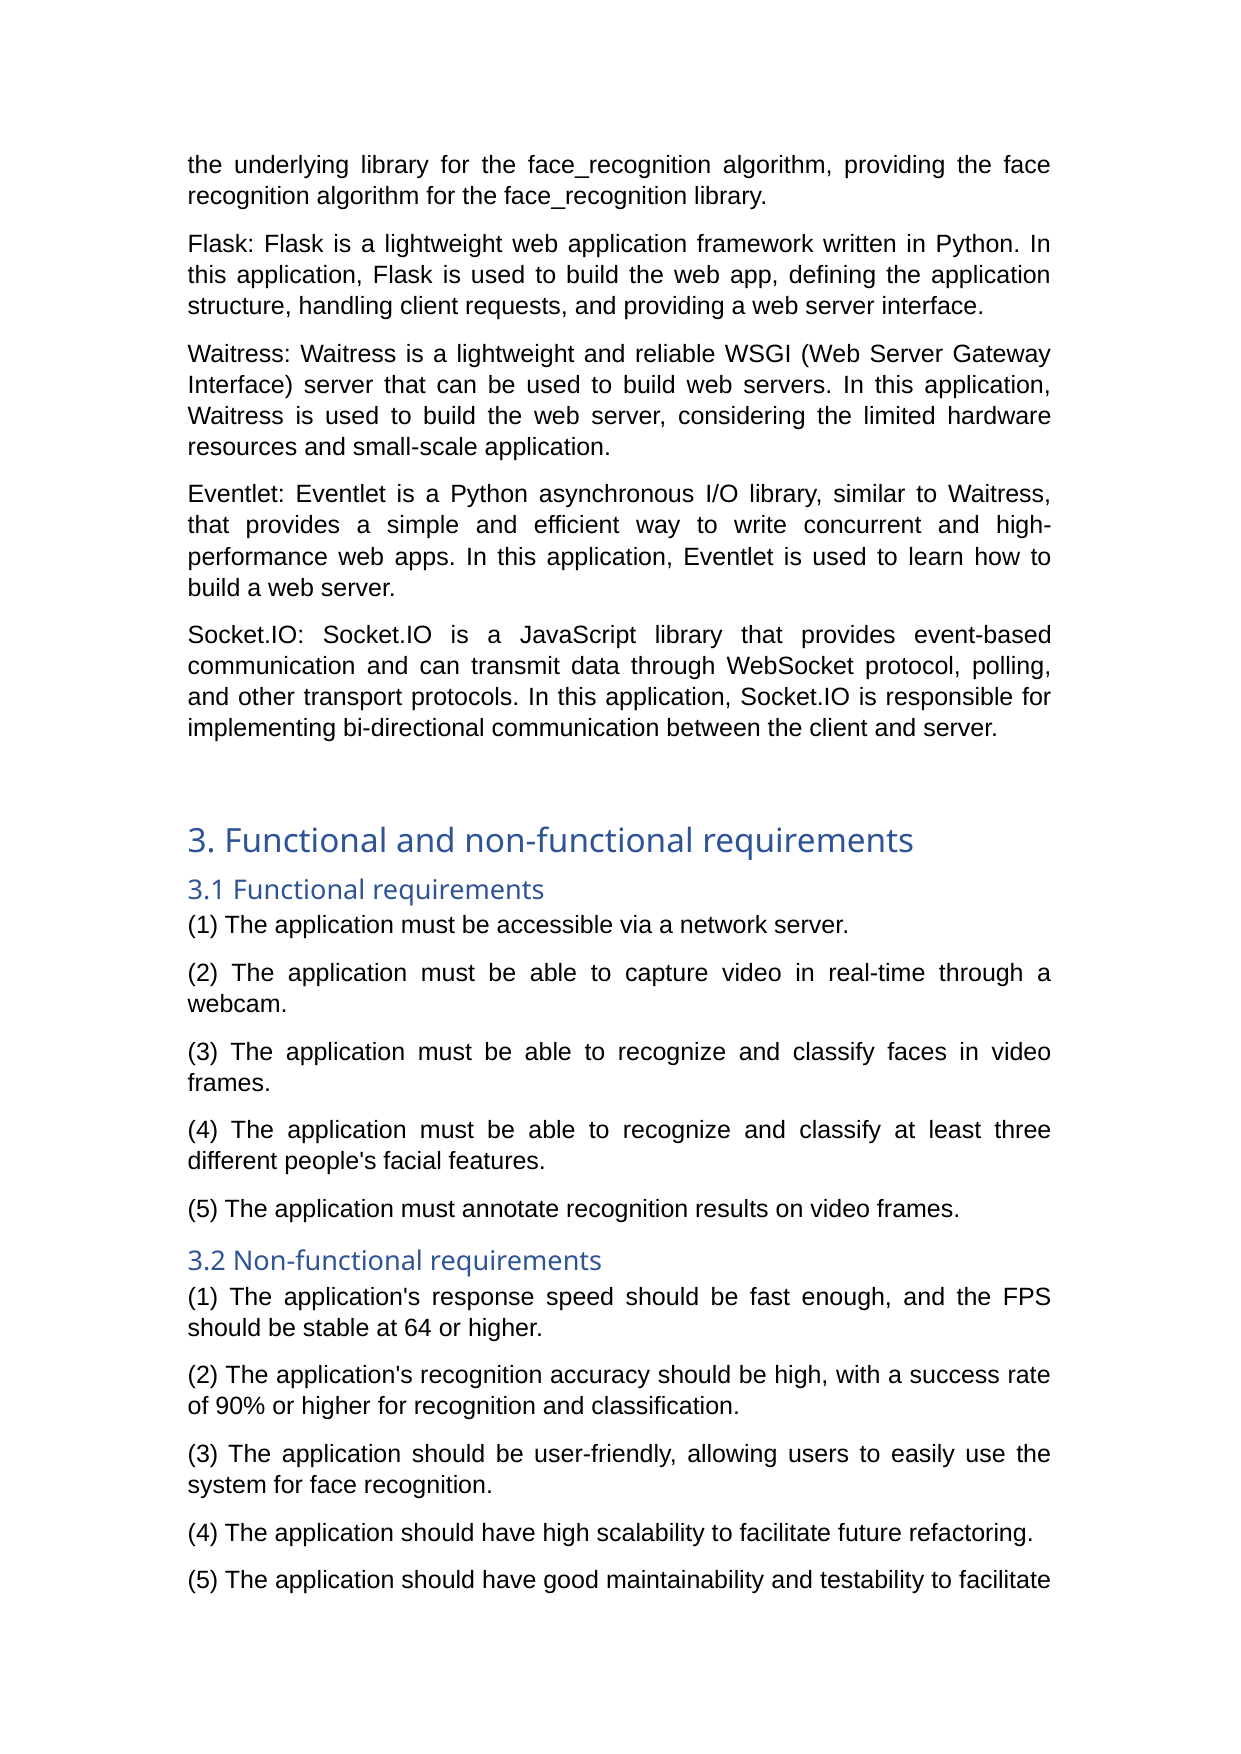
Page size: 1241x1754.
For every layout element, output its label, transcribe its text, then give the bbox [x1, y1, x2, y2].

subtitle 3.2 Non-functional requirements [187, 1242, 1053, 1278]
text Eventlet: Eventlet is a Python asynchronous I/O library, similar to Waitress, that provides a simple and efficient way to write concurrent and high-performance web apps. In this application, Eventlet is used to learn how to build a web server. [187, 479, 1053, 601]
text (2) The application's recognition accuracy should be high, with a success rate of 90% or higher for recognition and classification. [187, 1360, 1053, 1420]
text (1) The application must be accessible via a network server. [187, 910, 1053, 939]
text (3) The application must be able to recognize and classify faces in video frames. [187, 1036, 1053, 1096]
text (4) The application must be able to recognize and classify at least three different people's facial features. [187, 1115, 1053, 1175]
text (2) The application must be able to capture video in real-time through a webcam. [187, 958, 1053, 1017]
text (1) The application's response speed should be fast enough, and the FPS should be stable at 64 or higher. [187, 1281, 1053, 1341]
text Waitress: Waitress is a lightweight and reliable WSGI (Web Server Gateway Interface) server that can be used to build web servers. In this application, Waitress is used to build the web server, considering the limited hardware resources and small-scale application. [187, 338, 1053, 460]
text (4) The application should have high scalability to facilitate future refactoring. [187, 1518, 1053, 1546]
text Socket.IO: Socket.IO is a JavaScript library that provides event-based communication and can transmit data through WebSocket protocol, polling, and other transport protocols. In this application, Socket.IO is responsible for implementing bi-directional communication between the client and server. [187, 620, 1053, 742]
subtitle 3.1 Functional requirements [187, 870, 1053, 907]
text (5) The application must annotate recognition results on video frames. [187, 1194, 1053, 1223]
text (3) The application should be user-friendly, allowing users to easily use the system for face recognition. [187, 1439, 1053, 1499]
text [187, 1565, 1053, 1594]
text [187, 150, 1053, 210]
text Flask: Flask is a lightweight web application framework written in Python. In this application, Flask is used to build the web app, defining the application structure, handling client requests, and providing a web server interface. [187, 229, 1053, 319]
subtitle 3. Functional and non-functional requirements [187, 817, 1053, 862]
